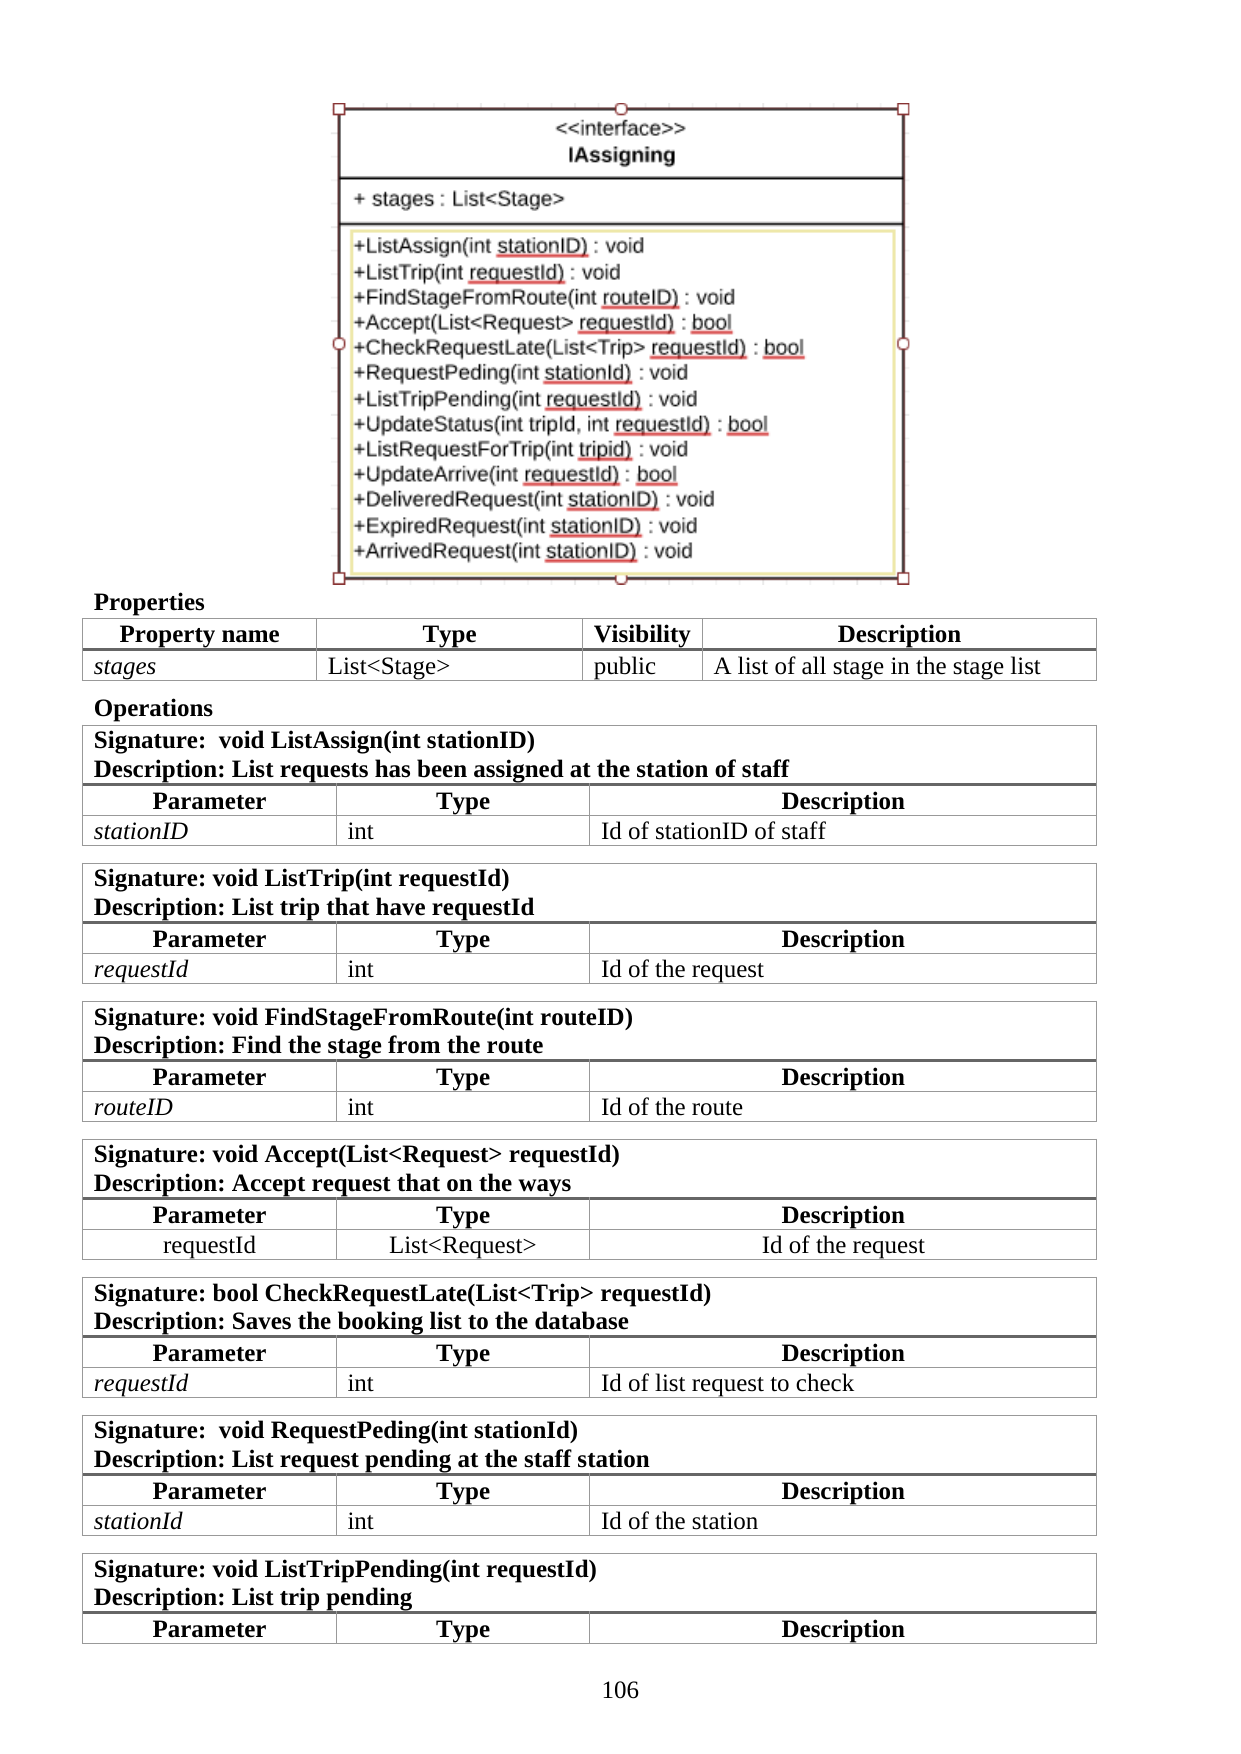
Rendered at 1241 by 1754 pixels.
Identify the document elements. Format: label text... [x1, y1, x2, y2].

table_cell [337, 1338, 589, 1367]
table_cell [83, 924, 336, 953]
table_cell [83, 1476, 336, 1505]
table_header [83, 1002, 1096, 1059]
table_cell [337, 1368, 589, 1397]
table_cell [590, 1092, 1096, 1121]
picture [330, 103, 910, 585]
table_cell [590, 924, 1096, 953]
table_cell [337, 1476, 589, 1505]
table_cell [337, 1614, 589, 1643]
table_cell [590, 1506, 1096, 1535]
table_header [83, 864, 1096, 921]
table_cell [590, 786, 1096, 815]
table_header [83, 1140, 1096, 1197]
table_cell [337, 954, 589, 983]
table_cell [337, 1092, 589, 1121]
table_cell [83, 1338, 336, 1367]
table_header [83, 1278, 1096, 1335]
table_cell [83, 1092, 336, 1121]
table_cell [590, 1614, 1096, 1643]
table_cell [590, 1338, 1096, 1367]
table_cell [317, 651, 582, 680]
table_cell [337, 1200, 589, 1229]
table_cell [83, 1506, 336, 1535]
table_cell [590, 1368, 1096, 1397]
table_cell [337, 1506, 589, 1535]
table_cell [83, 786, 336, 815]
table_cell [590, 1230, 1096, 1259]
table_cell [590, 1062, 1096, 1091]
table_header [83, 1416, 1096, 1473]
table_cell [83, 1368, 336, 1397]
text Operations [94, 693, 1146, 722]
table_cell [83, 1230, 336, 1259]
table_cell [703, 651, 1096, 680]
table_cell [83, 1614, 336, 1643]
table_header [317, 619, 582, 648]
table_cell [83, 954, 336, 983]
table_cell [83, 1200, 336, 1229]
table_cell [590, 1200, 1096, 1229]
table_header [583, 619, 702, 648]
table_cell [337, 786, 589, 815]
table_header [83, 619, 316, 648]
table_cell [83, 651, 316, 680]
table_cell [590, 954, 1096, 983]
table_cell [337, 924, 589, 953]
text Properties [94, 587, 1146, 616]
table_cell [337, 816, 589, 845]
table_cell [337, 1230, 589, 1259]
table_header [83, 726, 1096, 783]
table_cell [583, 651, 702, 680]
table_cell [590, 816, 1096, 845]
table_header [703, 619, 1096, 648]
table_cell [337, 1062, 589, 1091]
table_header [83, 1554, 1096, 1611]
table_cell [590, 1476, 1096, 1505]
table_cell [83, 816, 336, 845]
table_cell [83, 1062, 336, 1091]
